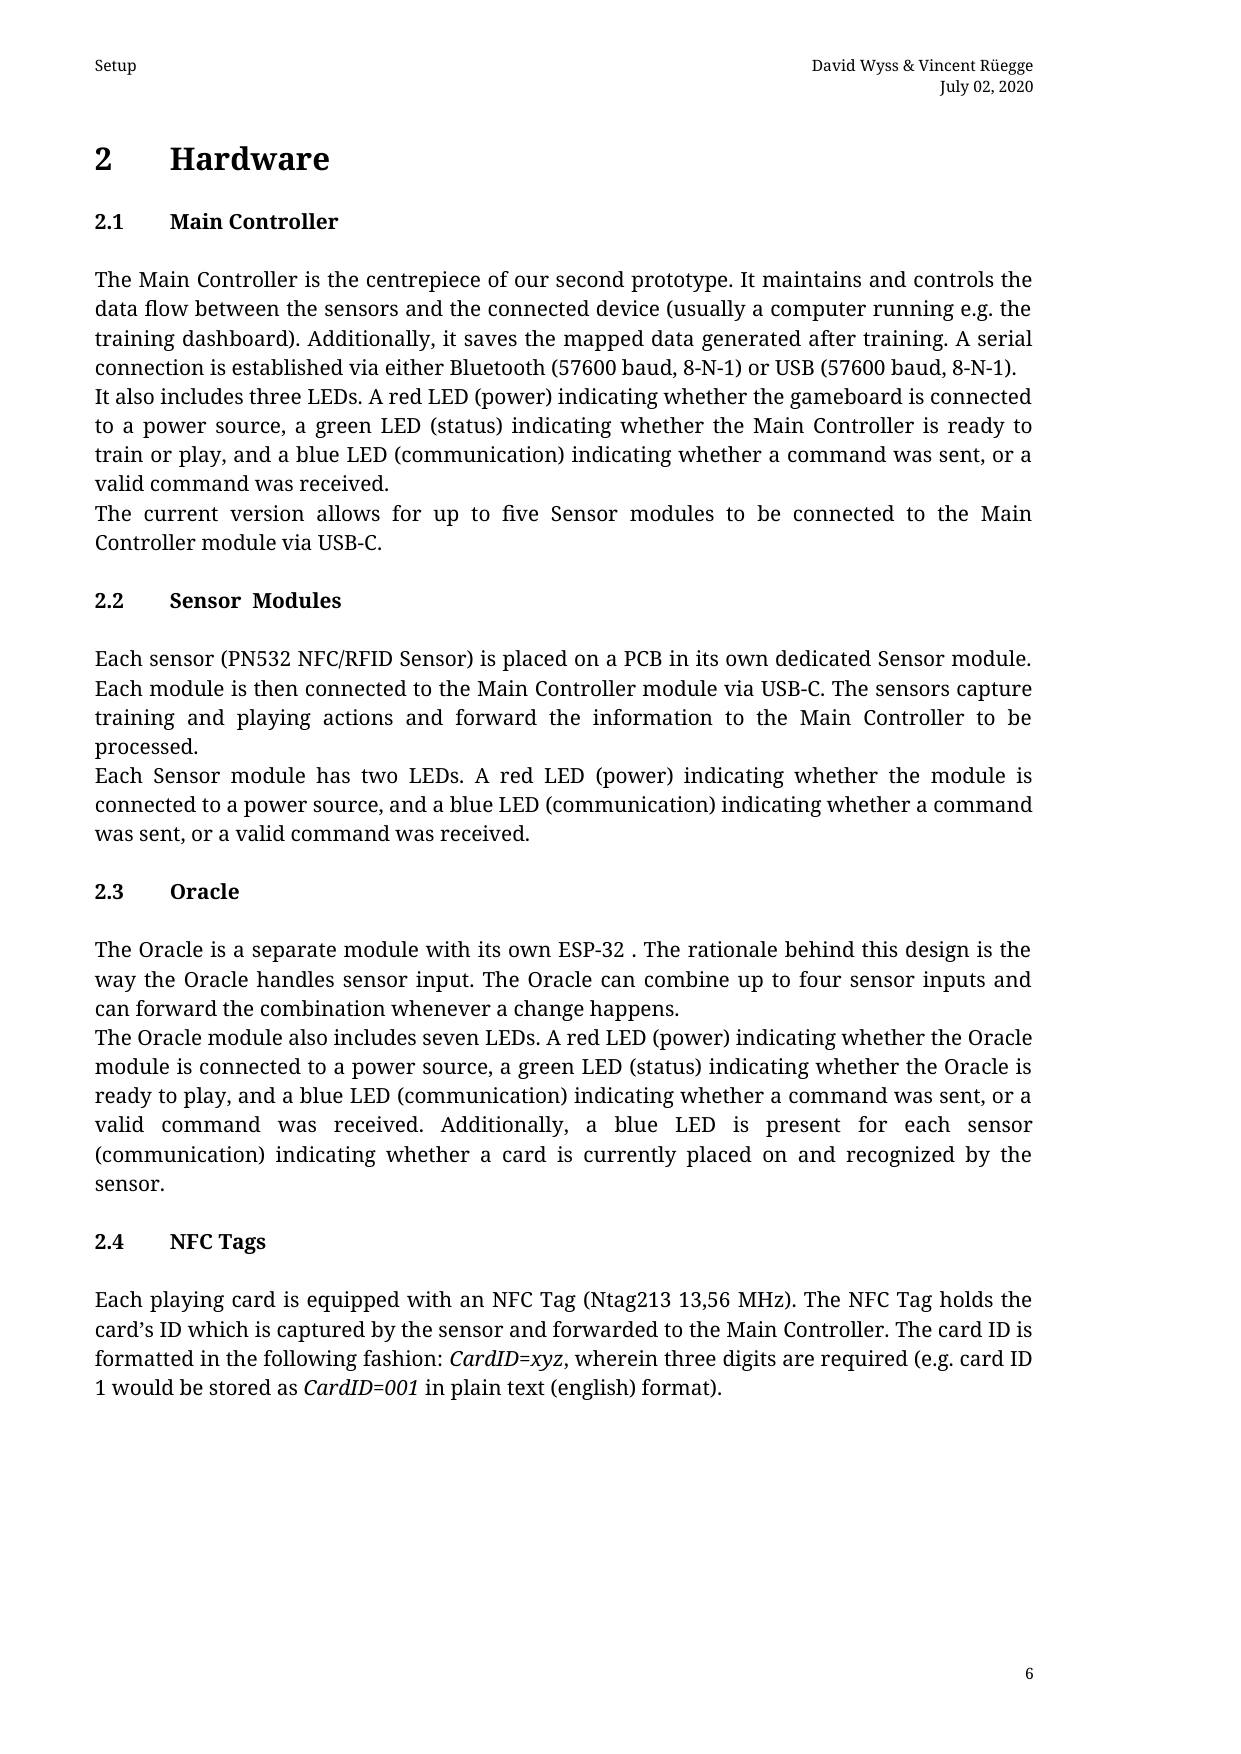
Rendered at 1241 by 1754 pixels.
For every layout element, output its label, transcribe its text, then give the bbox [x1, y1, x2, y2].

subtitle Oracle [94, 876, 1033, 906]
subtitle NFC Tags [94, 1226, 1033, 1256]
text It also includes three LEDs. A red LED (power) indicating whether the gameboard is connected to a power source, a green LED (status) indicating whether the Main Controller is ready to train or play, and a blue LED (communication) indicating whether a command was sent, or a valid command was received. [94, 381, 1033, 498]
text Each playing card is equipped with an NFC Tag (Ntag213 13,56 MHz). The NFC Tag holds the card’s ID which is captured by the sensor and forwarded to the Main Controller. The card ID is formatted in the following fashion: CardID=xyz, wherein three digits are required (e.g. card ID 1 would be stored as CardID=001 in plain text (english) format). [94, 1285, 1033, 1401]
subtitle Sensor Modules [94, 586, 1033, 615]
text The Oracle is a separate module with its own ESP-32 . The rationale behind this design is the way the Oracle handles sensor input. The Oracle can combine up to four sensor inputs and can forward the combination whenever a change happens. [94, 935, 1033, 1022]
text The Oracle module also includes seven LEDs. A red LED (power) indicating whether the Oracle module is connected to a power source, a green LED (status) indicating whether the Oracle is ready to play, and a blue LED (communication) indicating whether a command was sent, or a valid command was received. Additionally, a blue LED is present for each sensor (communication) indicating whether a card is currently placed on and recognized by the sensor. [94, 1022, 1033, 1197]
subtitle Main Controller [94, 206, 1033, 236]
text The Main Controller is the centrepiece of our second prototype. It maintains and controls the data flow between the sensors and the connected device (usually a computer running e.g. the training dashboard). Additionally, it saves the mapped data generated after training. A serial connection is established via either Bluetooth (57600 baud, 8-N-1) or USB (57600 baud, 8-N-1). [94, 265, 1033, 381]
text Each sensor (PN532 NFC/RFID Sensor) is placed on a PCB in its own dedicated Sensor module. Each module is then connected to the Main Controller module via USB-C. The sensors capture training and playing actions and forward the information to the Main Controller to be processed. [94, 644, 1033, 761]
text Each Sensor module has two LEDs. A red LED (power) indicating whether the module is connected to a power source, and a blue LED (communication) indicating whether a command was sent, or a valid command was received. [94, 761, 1033, 848]
subtitle Hardware [94, 142, 1033, 177]
text The current version allows for up to five Sensor modules to be connected to the Main Controller module via USB-C. [94, 498, 1033, 556]
